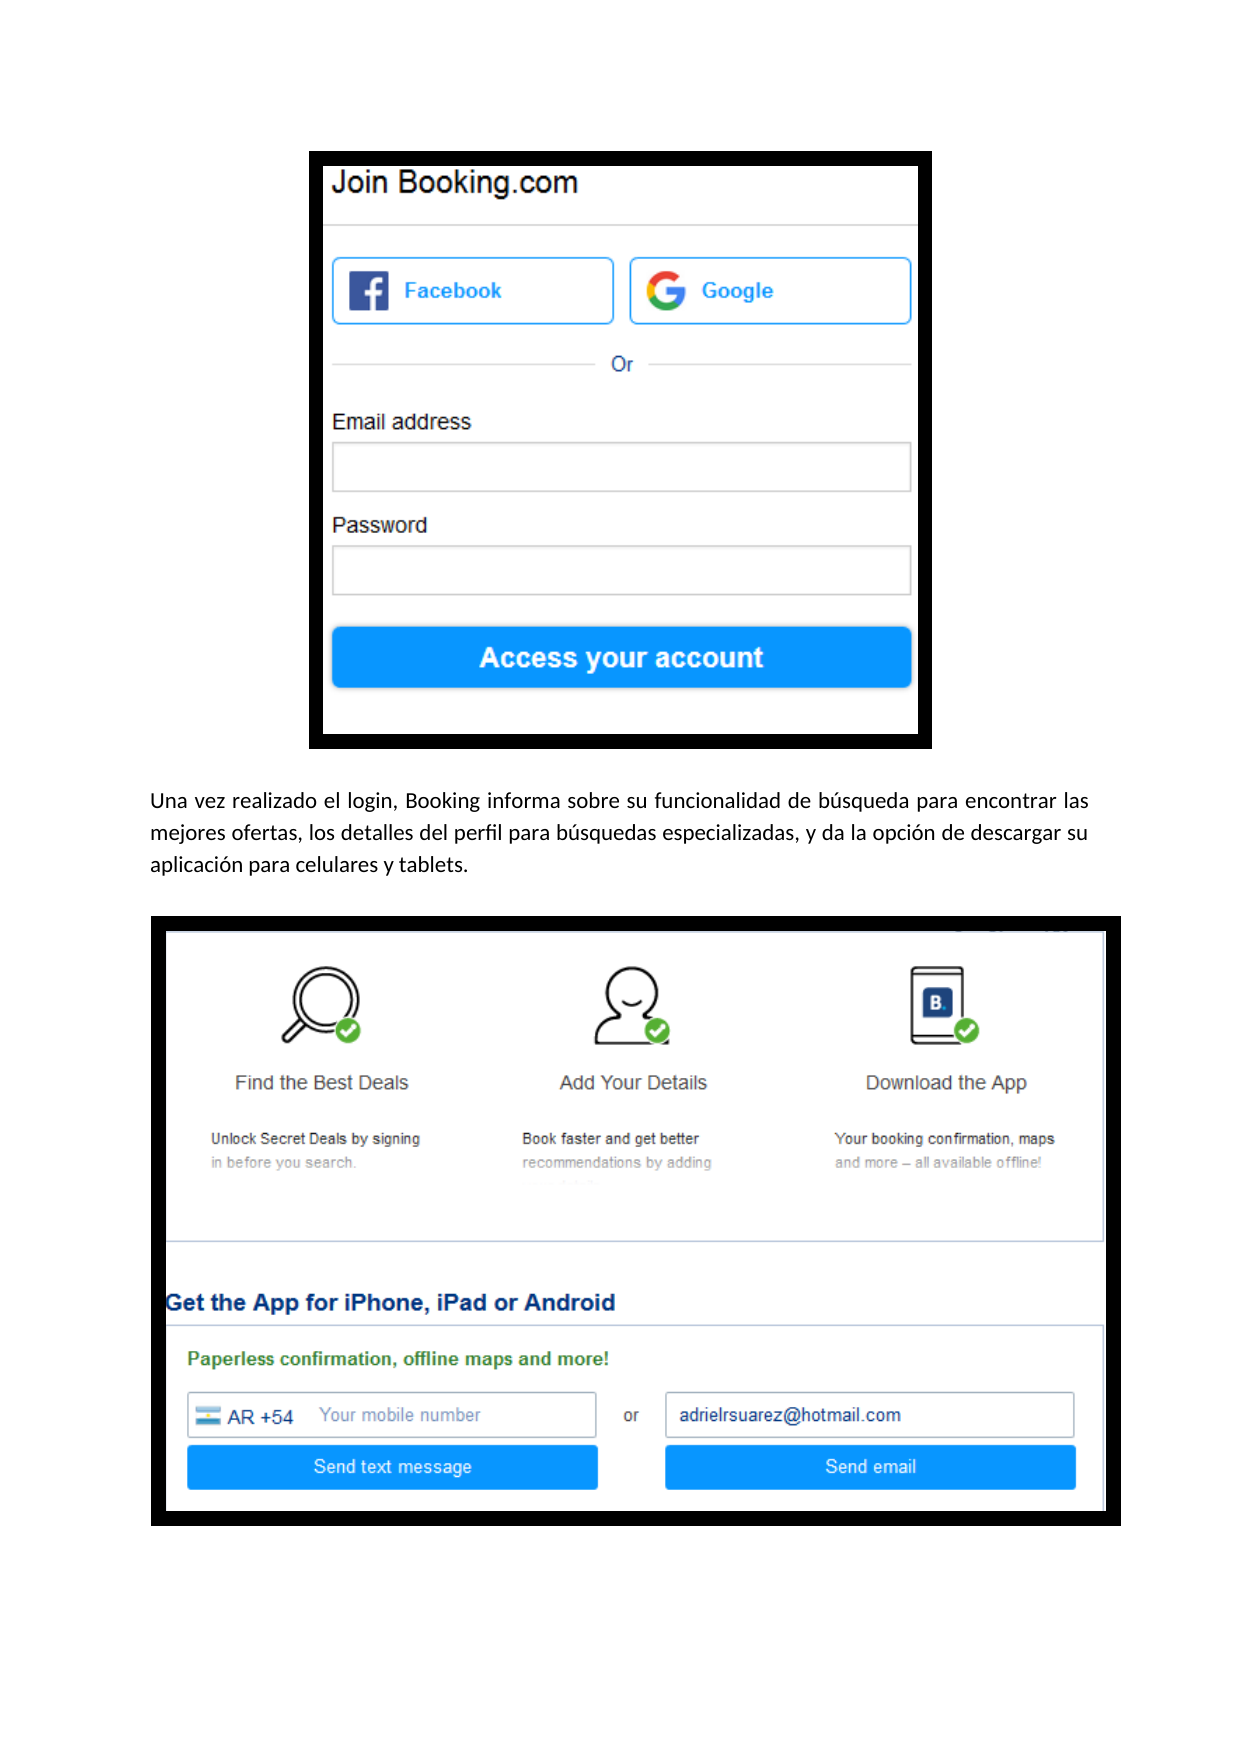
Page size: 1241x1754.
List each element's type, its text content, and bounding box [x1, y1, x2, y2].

picture [166, 931, 1106, 1511]
text Una vez realizado el login, Booking informa sobre su funcionalidad de búsqueda para encontrar las mejores ofertas, los detalles del perfil para búsquedas especializadas, y da la opción de descargar su aplicación para celulares y tablets. [150, 786, 1090, 878]
picture [323, 166, 918, 734]
